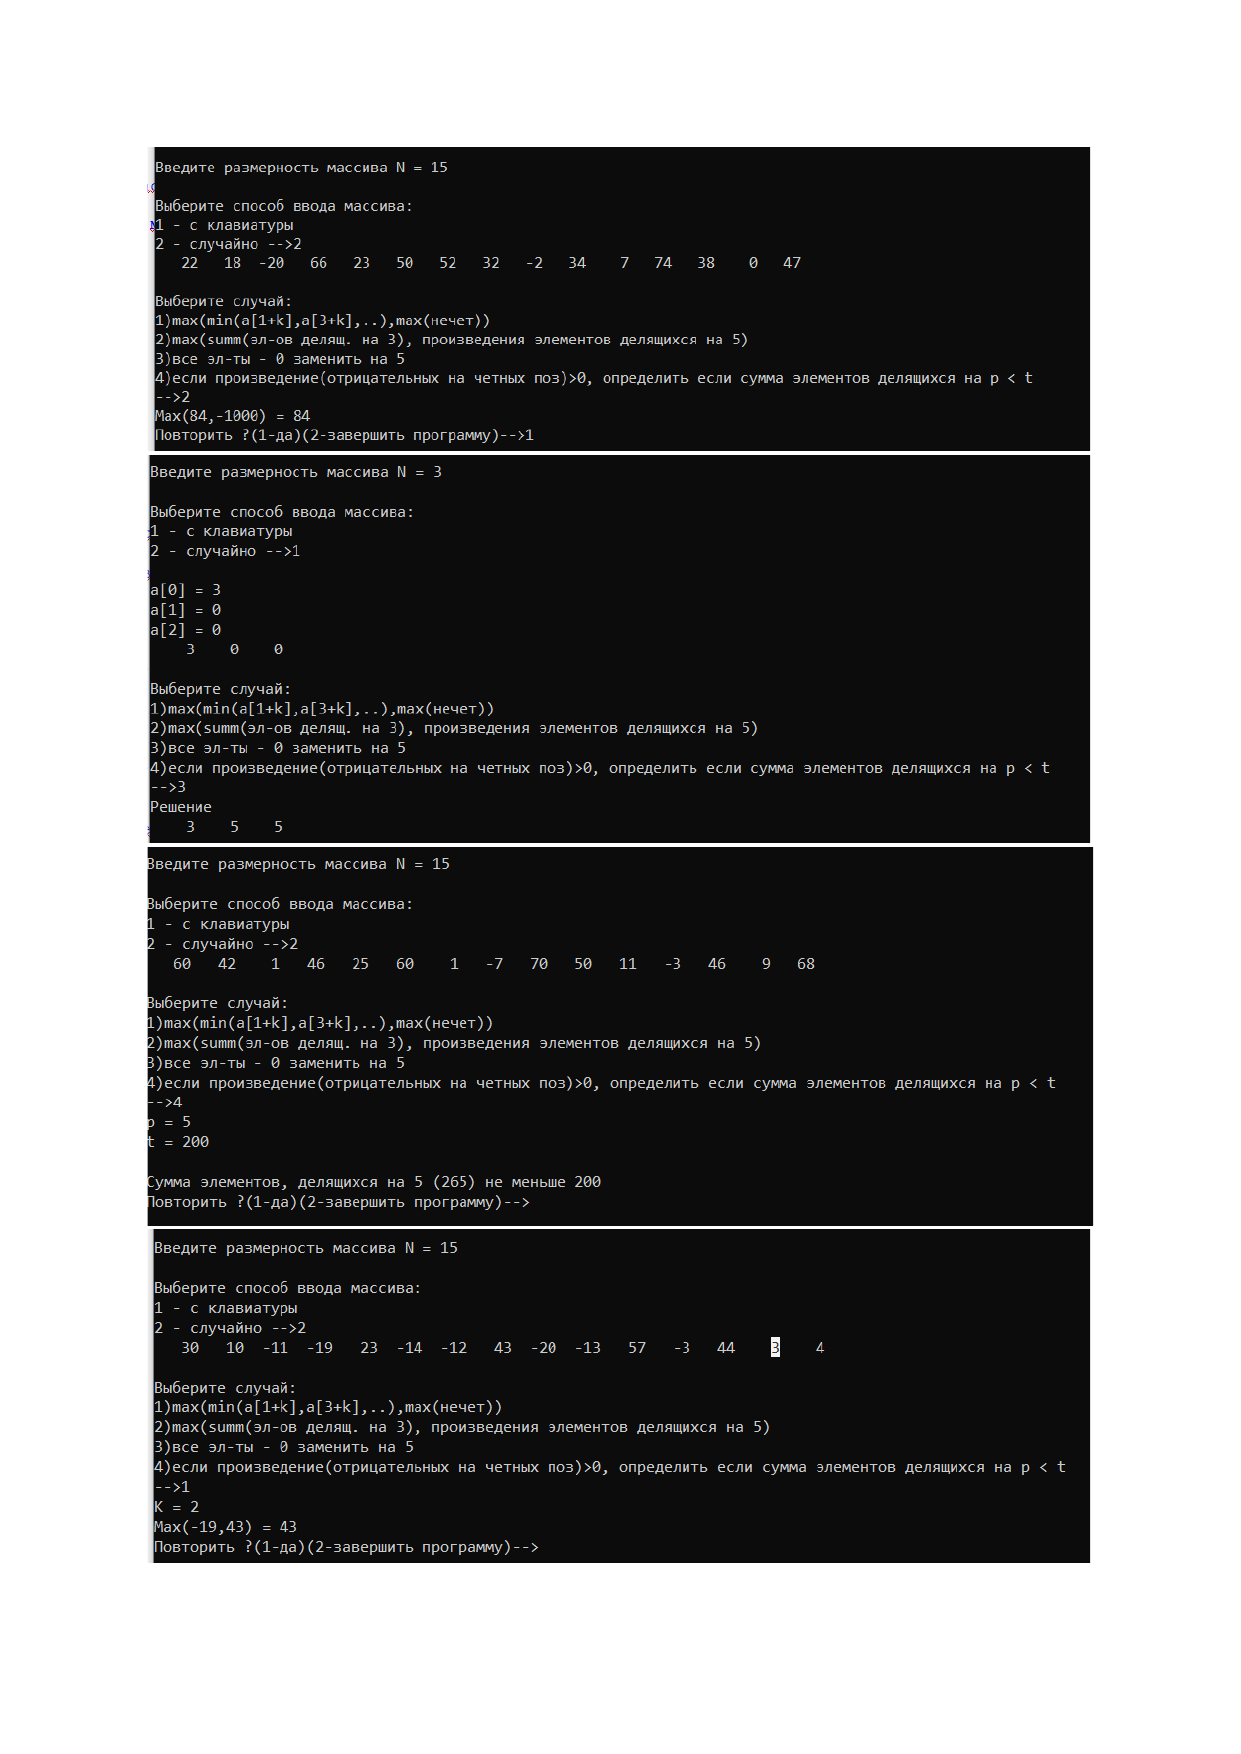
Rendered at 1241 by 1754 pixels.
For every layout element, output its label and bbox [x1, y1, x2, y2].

picture [147, 1229, 1091, 1563]
picture [147, 455, 1091, 843]
picture [147, 847, 1094, 1226]
picture [147, 147, 1091, 451]
